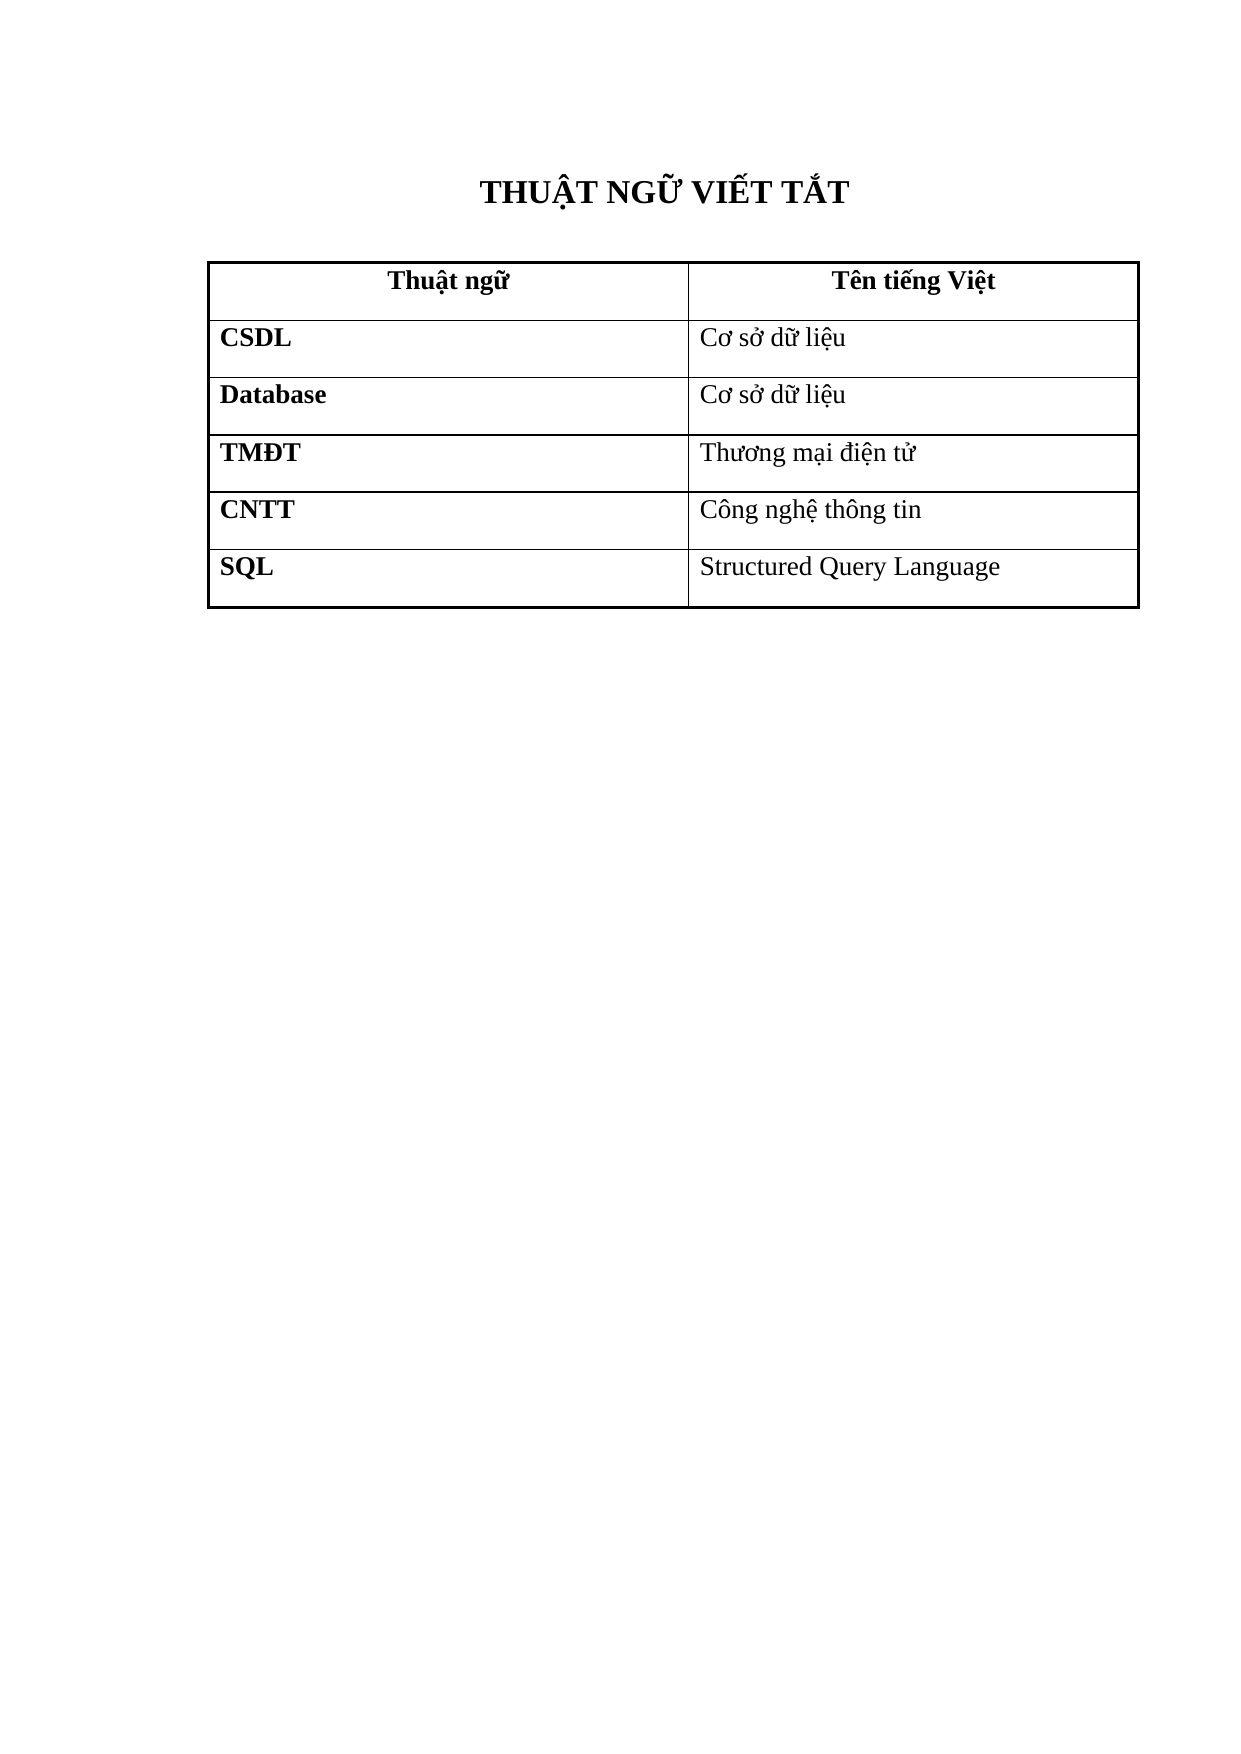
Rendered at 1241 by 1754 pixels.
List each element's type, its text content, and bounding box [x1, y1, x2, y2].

table_cell Công nghệ thông tin [689, 493, 1137, 548]
table_header Thuật ngữ [210, 264, 688, 320]
table_header Tên tiếng Việt [689, 264, 1137, 320]
subtitle THUẬT NGỮ VIẾT TẮT [207, 173, 1122, 211]
table_cell Cơ sở dữ liệu [689, 321, 1137, 377]
table_cell Cơ sở dữ liệu [689, 378, 1137, 434]
table_cell CNTT [210, 493, 688, 548]
table_cell CSDL [210, 321, 688, 377]
table_cell SQL [210, 550, 688, 606]
table_cell Database [210, 378, 688, 434]
table_cell TMĐT [210, 436, 688, 491]
table_cell Thương mại điện tử [689, 436, 1137, 491]
table_cell Structured Query Language [689, 550, 1137, 606]
